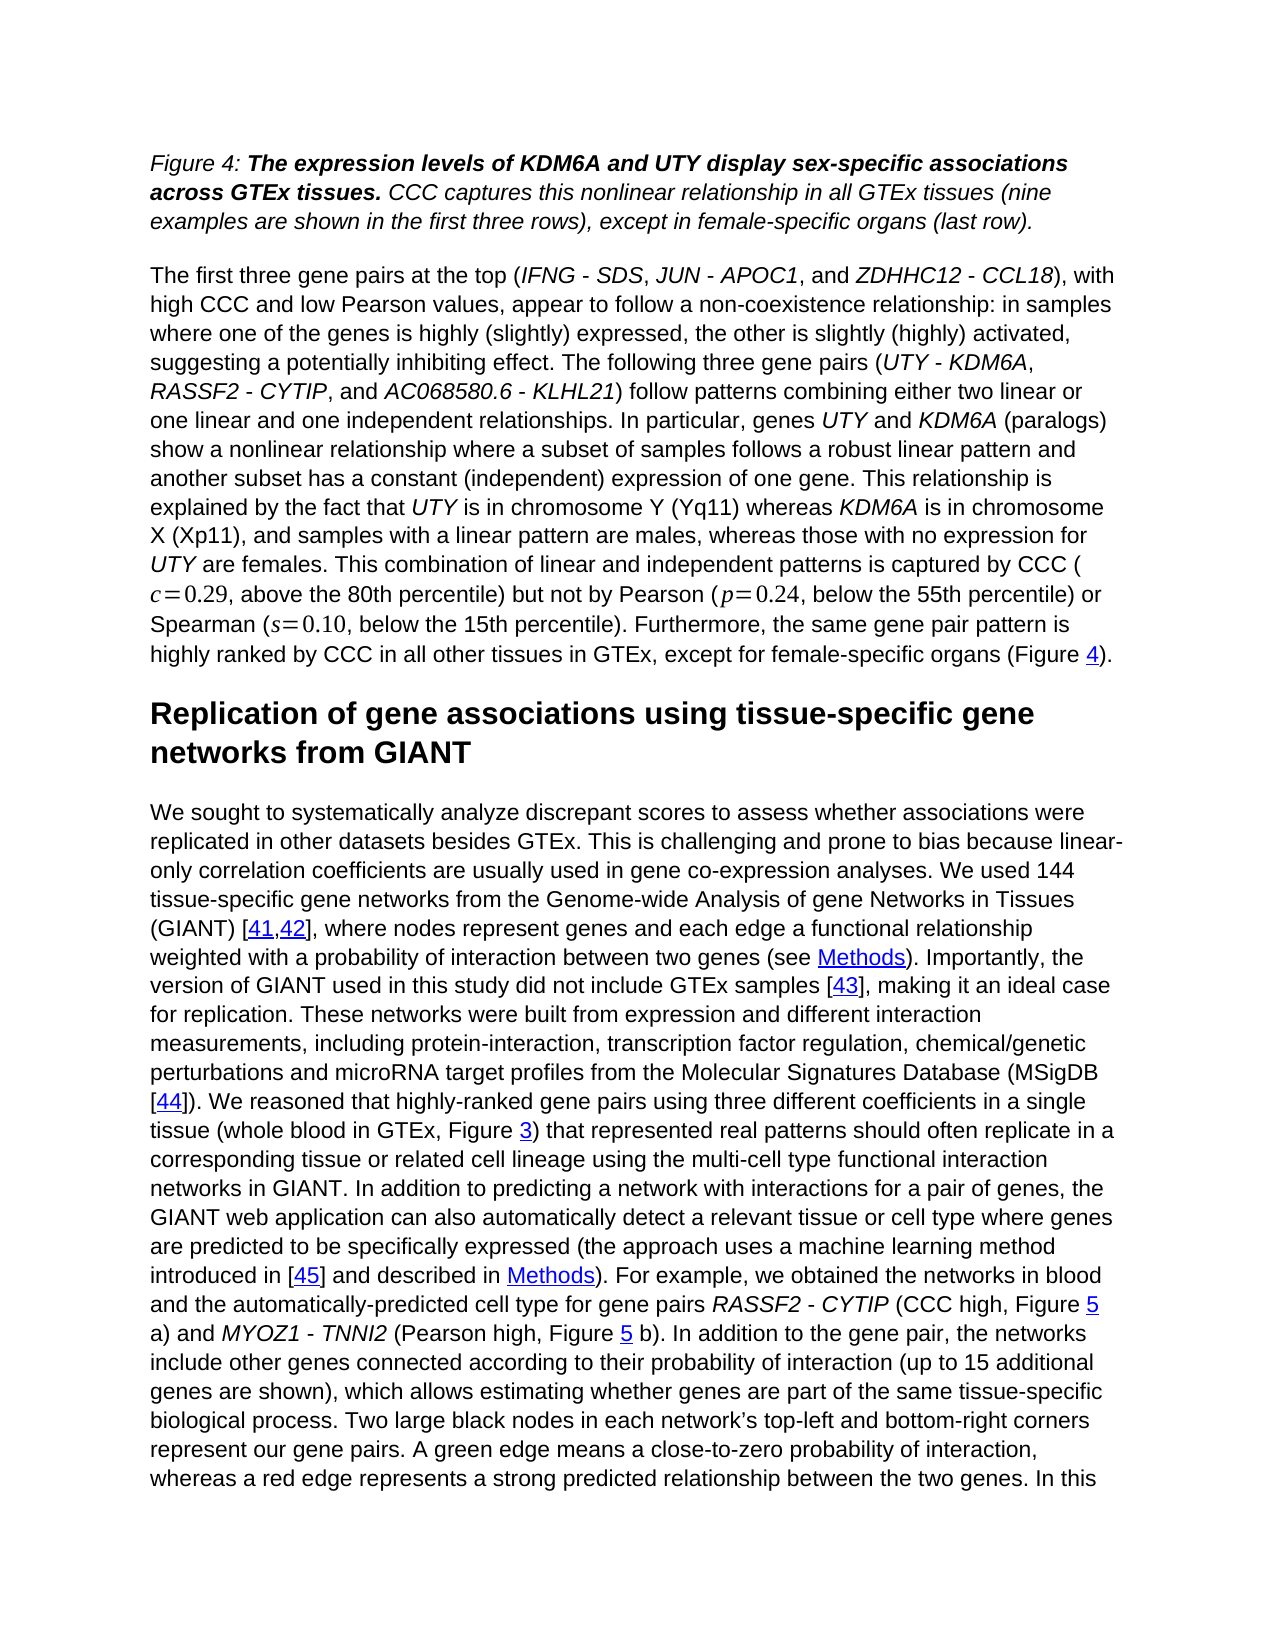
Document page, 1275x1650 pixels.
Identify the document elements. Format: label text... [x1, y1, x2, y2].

subtitle Replication of gene associations using tissue-specific gene networks from GIANT [150, 695, 1125, 770]
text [150, 799, 1125, 1491]
text The first three gene pairs at the top (IFNG - SDS, JUN - APOC1, and ZDHHC12 - CCL18), with high CCC and low Pearson values, appear to follow a non-coexistence relationship: in samples where one of the genes is highly (slightly) expressed, the other is slightly (highly) activated, suggesting a potentially inhibiting effect. The following three gene pairs (UTY - KDM6A, RASSF2 - CYTIP, and AC068580.6 - KLHL21) follow patterns combining either two linear or one linear and one independent relationships. In particular, genes UTY and KDM6A (paralogs) show a nonlinear relationship where a subset of samples follows a robust linear pattern and another subset has a constant (independent) expression of one gene. This relationship is explained by the fact that UTY is in chromosome Y (Yq11) whereas KDM6A is in chromosome X (Xp11), and samples with a linear pattern are males, whereas those with no expression for UTY are females. This combination of linear and independent patterns is captured by CCC (, above the 80th percentile) but not by Pearson (, below the 55th percentile) or Spearman (, below the 15th percentile). Furthermore, the same gene pair pattern is highly ranked by CCC in all other tissues in GTEx, except for female-specific organs (Figure 4). [150, 262, 1125, 667]
text Figure 4: The expression levels of KDM6A and UTY display sex-specific associations across GTEx tissues. CCC captures this nonlinear relationship in all GTEx tissues (nine examples are shown in the first three rows), except in female-specific organs (last row). [150, 150, 1125, 234]
